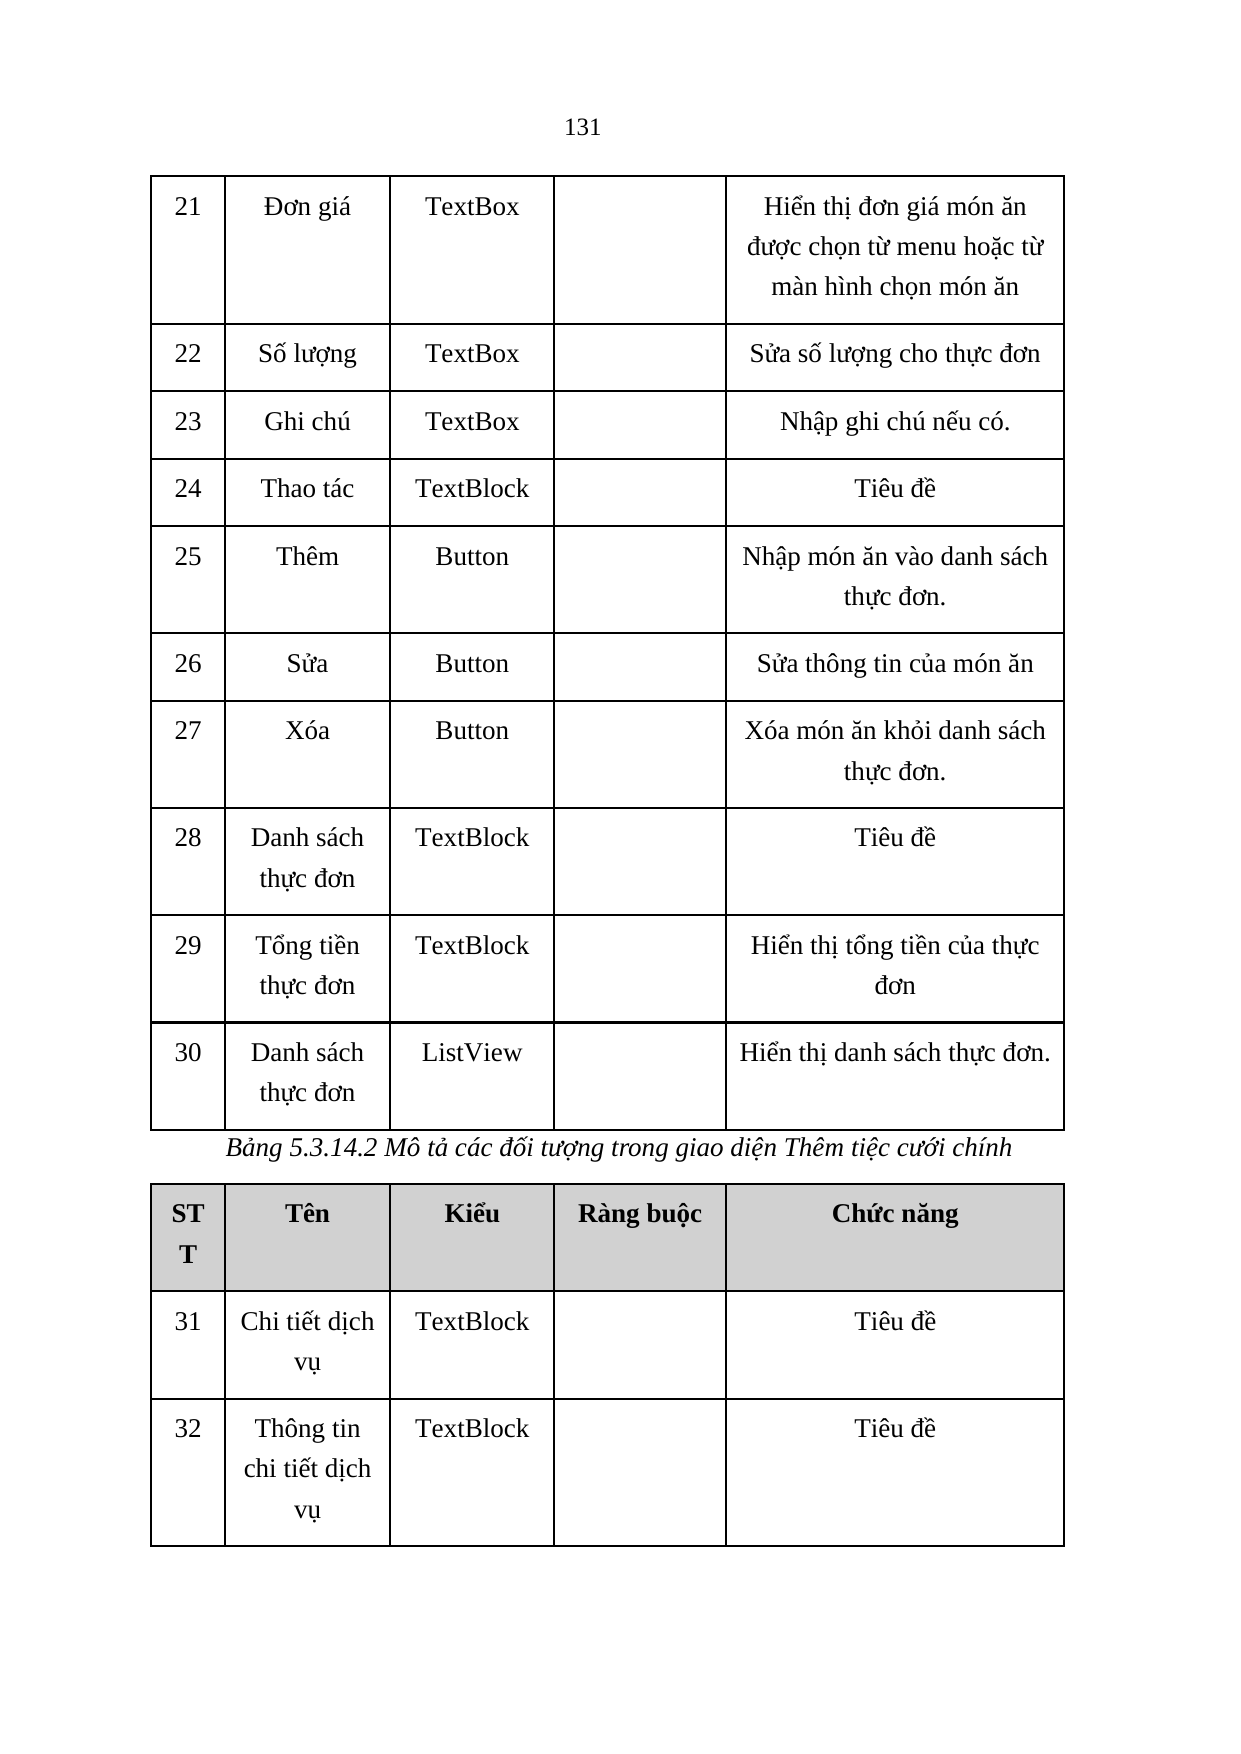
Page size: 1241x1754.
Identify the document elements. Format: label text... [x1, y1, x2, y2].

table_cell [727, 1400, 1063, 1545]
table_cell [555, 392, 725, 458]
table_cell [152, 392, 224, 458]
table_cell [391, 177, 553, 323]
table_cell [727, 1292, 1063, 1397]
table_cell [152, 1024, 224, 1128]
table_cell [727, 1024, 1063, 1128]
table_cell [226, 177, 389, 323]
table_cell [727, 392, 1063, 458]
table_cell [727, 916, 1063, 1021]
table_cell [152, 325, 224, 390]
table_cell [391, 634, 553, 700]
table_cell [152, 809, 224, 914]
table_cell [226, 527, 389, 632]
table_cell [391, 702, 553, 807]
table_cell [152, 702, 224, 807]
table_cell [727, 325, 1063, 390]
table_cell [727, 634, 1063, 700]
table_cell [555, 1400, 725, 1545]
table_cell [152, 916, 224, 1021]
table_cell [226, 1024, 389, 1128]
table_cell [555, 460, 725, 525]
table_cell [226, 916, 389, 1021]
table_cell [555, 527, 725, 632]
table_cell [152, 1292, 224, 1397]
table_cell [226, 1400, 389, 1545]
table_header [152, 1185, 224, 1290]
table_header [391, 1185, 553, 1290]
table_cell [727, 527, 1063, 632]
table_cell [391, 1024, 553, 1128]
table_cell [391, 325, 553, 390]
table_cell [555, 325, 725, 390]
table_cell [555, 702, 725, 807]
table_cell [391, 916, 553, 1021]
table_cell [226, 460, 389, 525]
text Bảng 5.3.14.2 Mô tả các đối tượng trong giao diện Thêm tiệc cưới chính [150, 1131, 1090, 1162]
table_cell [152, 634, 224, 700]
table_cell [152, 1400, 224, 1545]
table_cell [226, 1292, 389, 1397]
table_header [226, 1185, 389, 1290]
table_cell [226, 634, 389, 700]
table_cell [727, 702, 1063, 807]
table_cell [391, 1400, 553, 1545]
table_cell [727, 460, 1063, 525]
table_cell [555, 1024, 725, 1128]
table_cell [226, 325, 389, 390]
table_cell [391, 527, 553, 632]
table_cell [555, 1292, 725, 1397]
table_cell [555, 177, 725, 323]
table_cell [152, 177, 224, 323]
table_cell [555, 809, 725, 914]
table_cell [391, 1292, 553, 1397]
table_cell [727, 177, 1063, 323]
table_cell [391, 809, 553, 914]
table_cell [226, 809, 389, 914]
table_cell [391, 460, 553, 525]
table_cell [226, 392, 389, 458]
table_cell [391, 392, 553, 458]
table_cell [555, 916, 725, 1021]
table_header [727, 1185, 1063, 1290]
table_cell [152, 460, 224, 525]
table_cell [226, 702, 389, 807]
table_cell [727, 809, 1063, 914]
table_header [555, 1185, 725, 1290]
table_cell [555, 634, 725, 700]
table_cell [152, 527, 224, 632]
